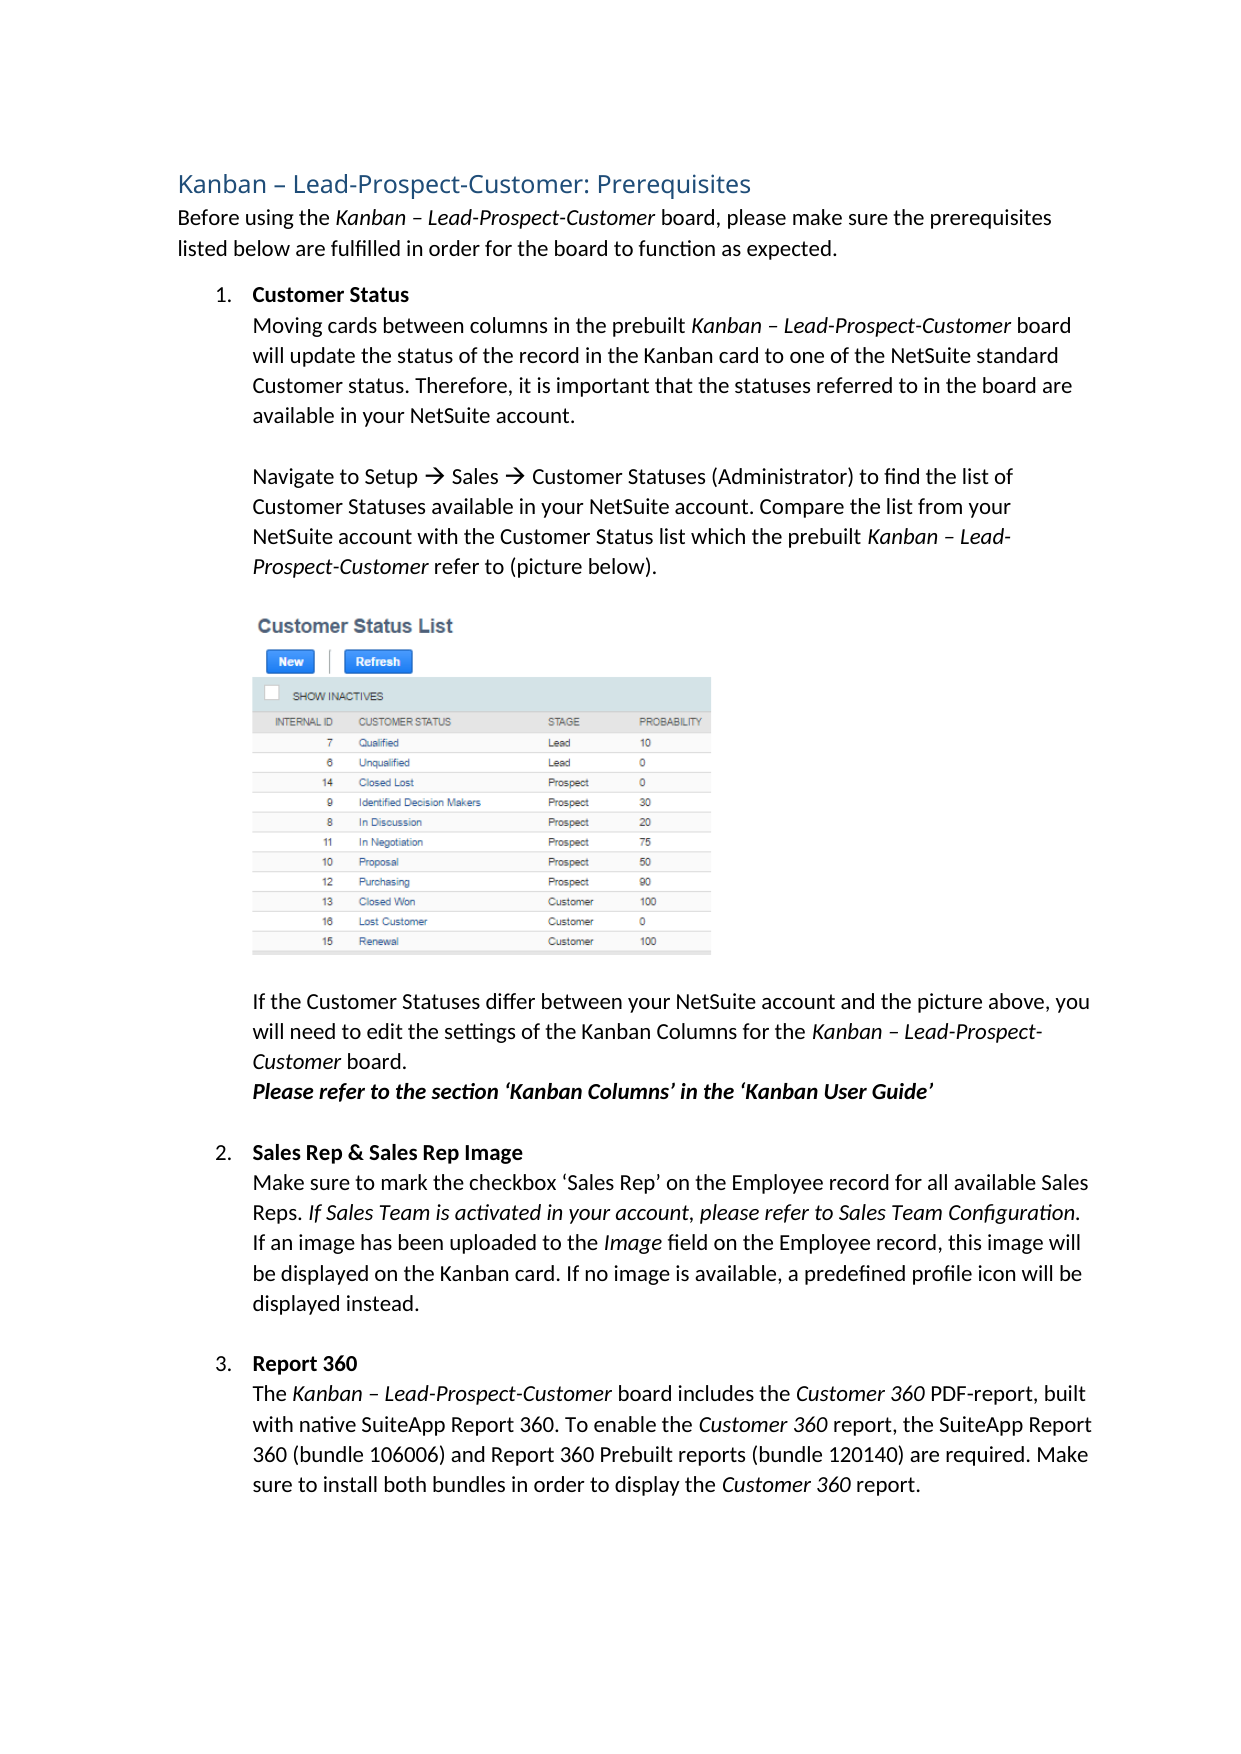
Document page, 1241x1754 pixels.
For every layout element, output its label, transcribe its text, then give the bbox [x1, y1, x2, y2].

picture [252, 612, 712, 955]
list Report 360 The Kanban – Lead-Prospect-Customer board includes the Customer 360 PDF-report, built with native SuiteApp Report 360. To enable the Customer 360 report, the SuiteApp Report 360 (bundle 106006) and Report 360 Prebuilt reports (bundle 120140) are required. Make sure to install both bundles in order to display the Customer 360 report. [215, 1349, 1092, 1498]
subtitle Kanban – Lead-Prospect-Customer: Prerequisites [177, 167, 1092, 201]
list Sales Rep & Sales Rep Image Make sure to mark the checkbox ‘Sales Rep’ on the Employee record for all available Sales Reps. If Sales Team is activated in your account, please refer to Sales Team Configuration. If an image has been uploaded to the Image field on the Employee record, this image will be displayed on the Kanban card. If no image is available, a predefined profile icon will be displayed instead. [215, 1138, 1092, 1347]
list Customer Status Moving cards between columns in the prebuilt Kanban – Lead-Prospect-Customer board will update the status of the record in the Kanban card to one of the NetSuite standard Customer status. Therefore, it is important that the statuses referred to in the board are available in your NetSuite account. Navigate to Setup Sales Customer Statuses (Administrator) to find the list of Customer Statuses available in your NetSuite account. Compare the list from your NetSuite account with the Customer Status list which the prebuilt Kanban – Lead-Prospect-Customer refer to (picture below). If the Customer Statuses differ between your NetSuite account and the picture above, you will need to edit the settings of the Kanban Columns for the Kanban – Lead-Prospect-Customer board. Please refer to the section ‘Kanban Columns’ in the ‘Kanban User Guide’ [215, 281, 1092, 1136]
text Before using the Kanban – Lead-Prospect-Customer board, please make sure the prerequisites listed below are fulfilled in order for the board to function as expected. [177, 203, 1092, 262]
